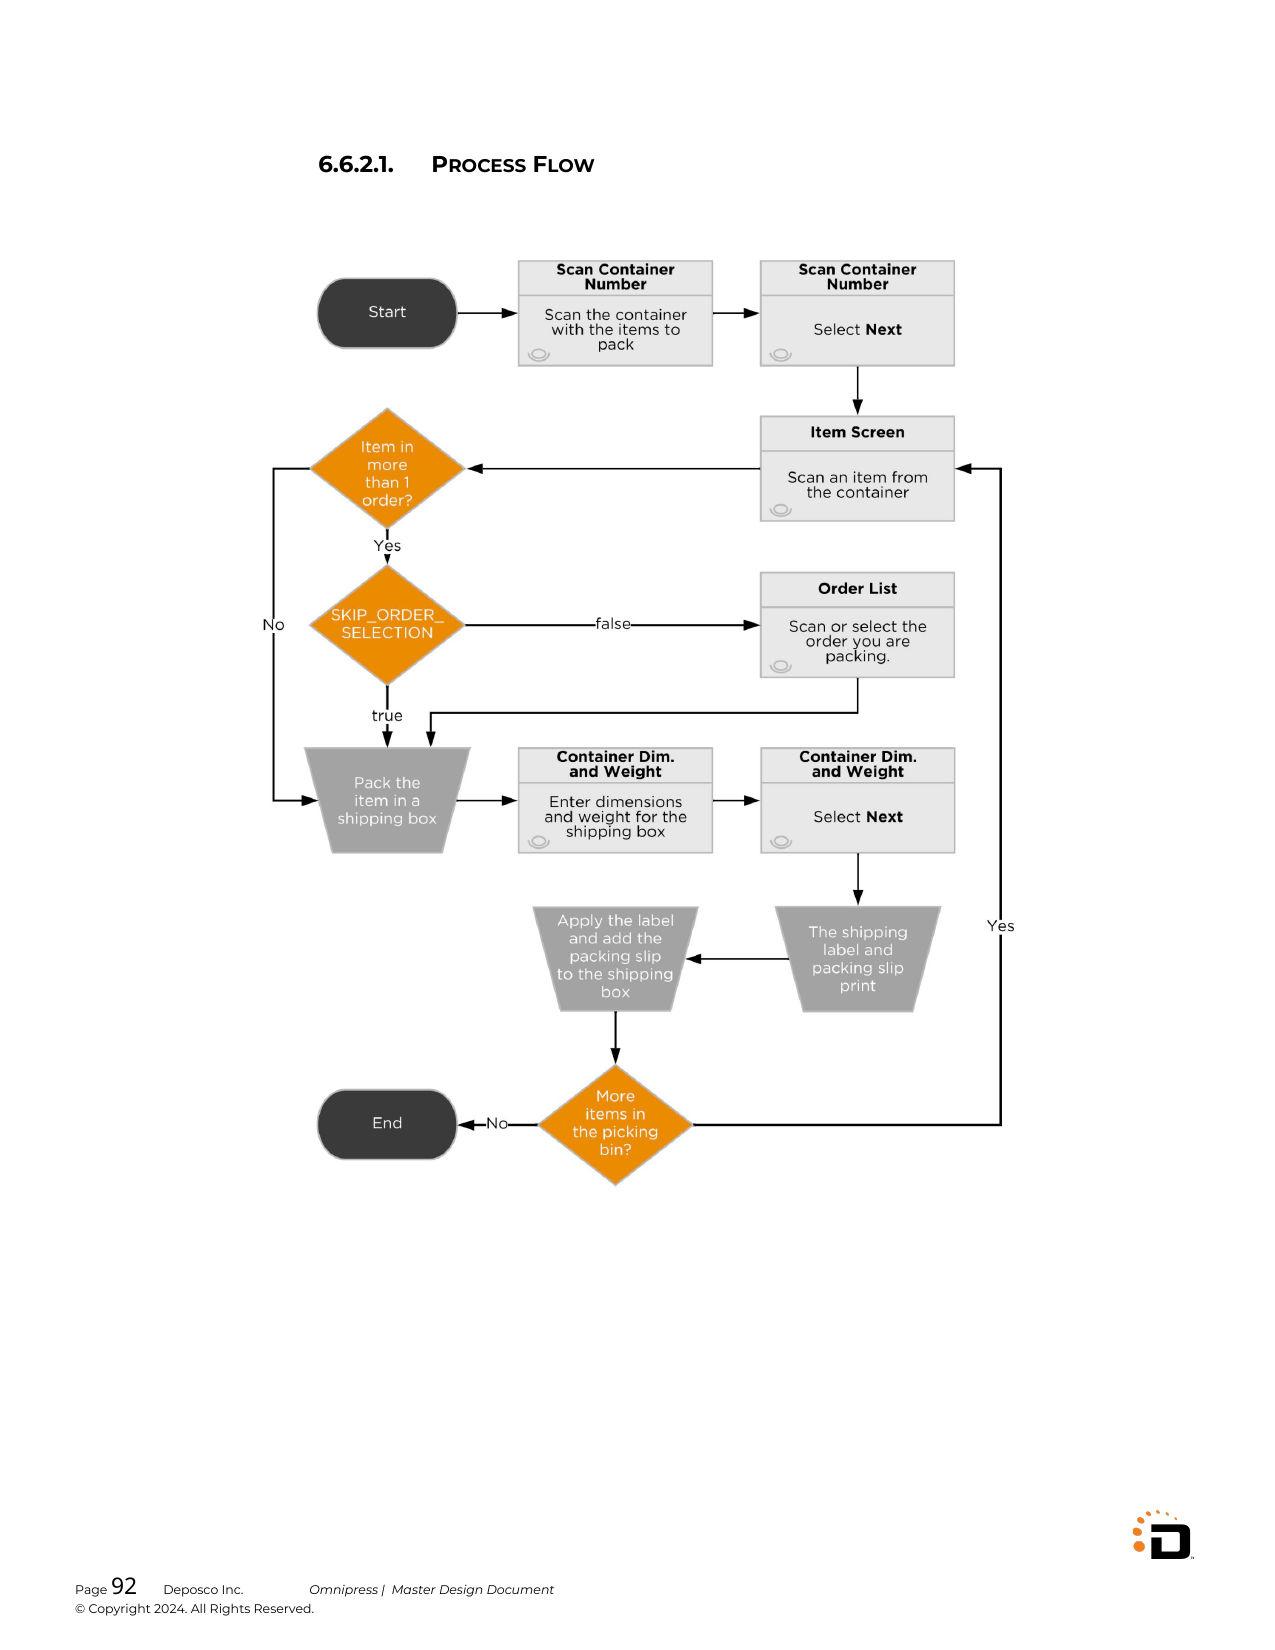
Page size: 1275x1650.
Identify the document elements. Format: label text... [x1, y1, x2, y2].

subtitle Process Flow [394, 151, 1050, 179]
picture [225, 208, 1050, 1332]
picture [1132, 1510, 1195, 1559]
